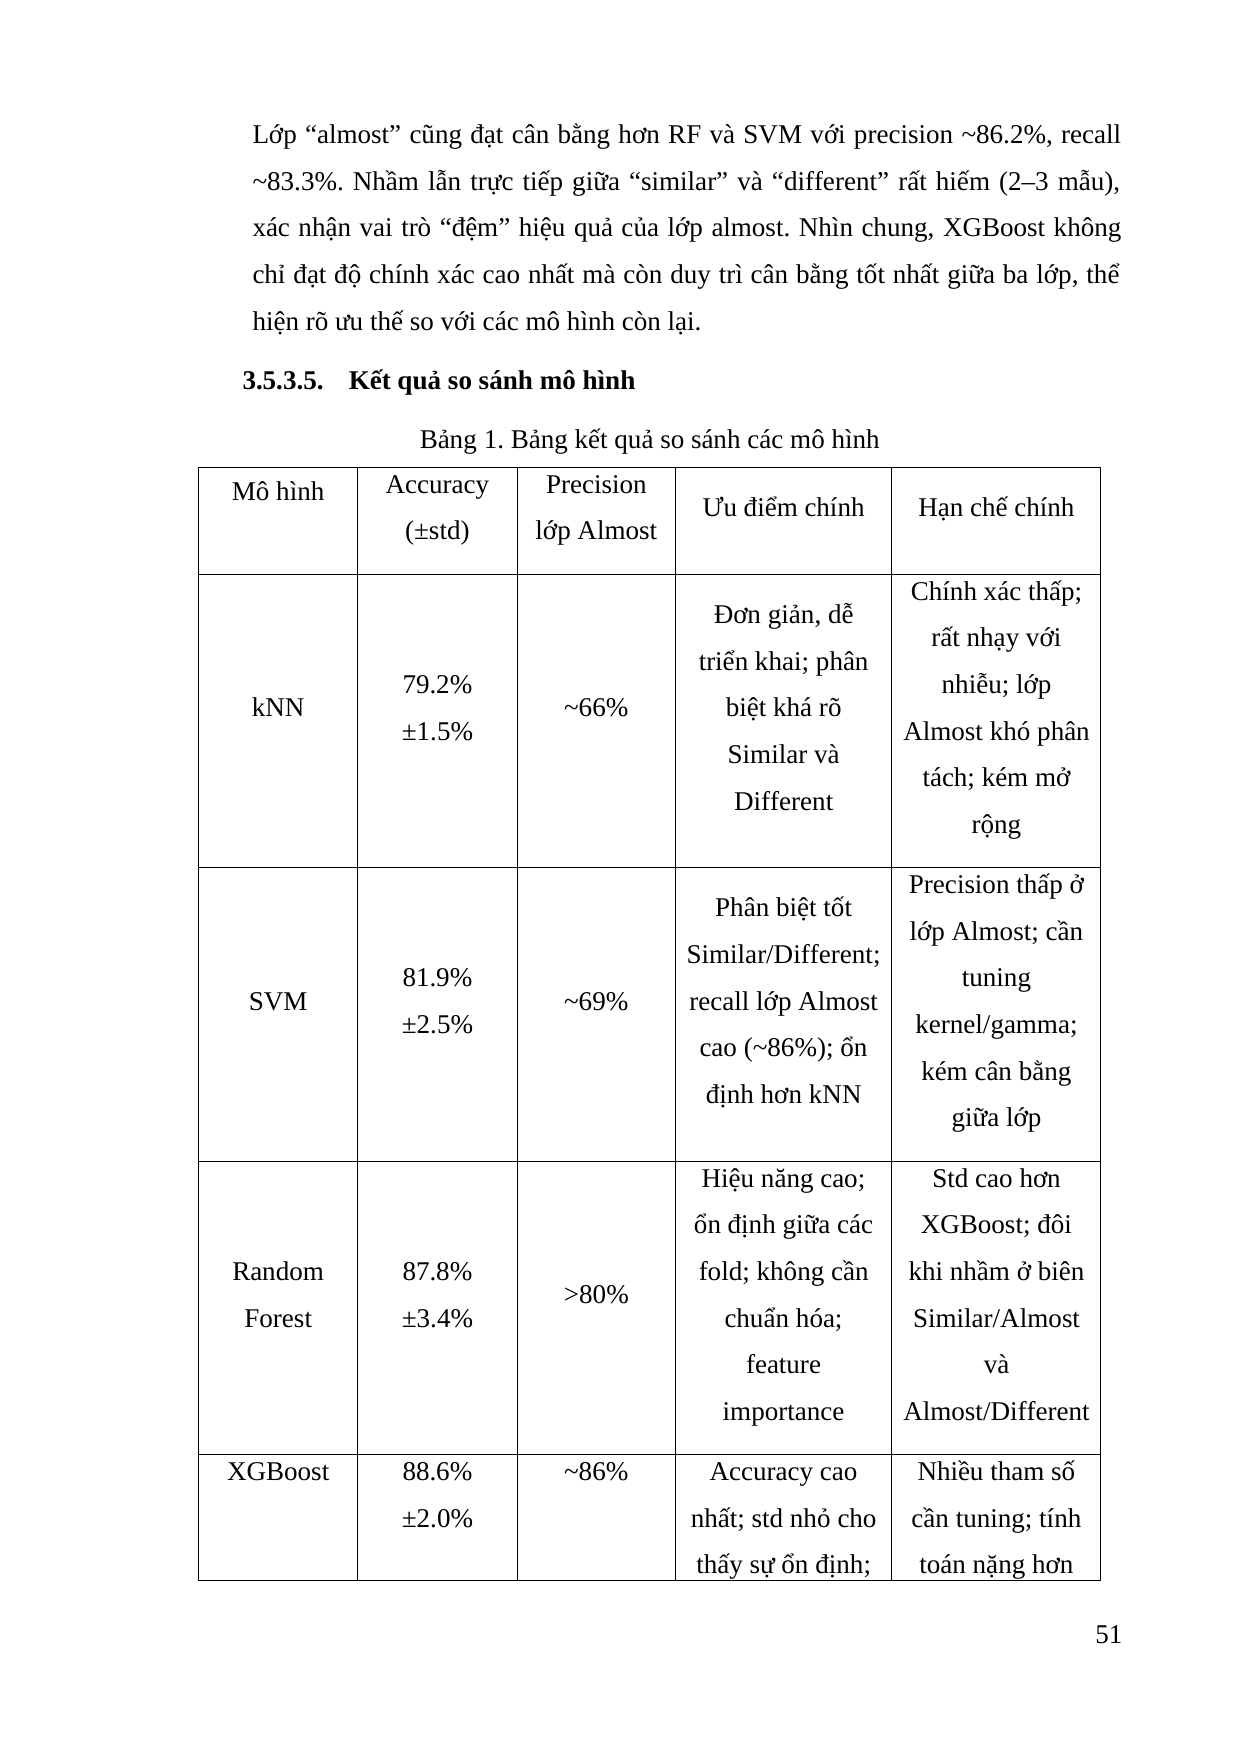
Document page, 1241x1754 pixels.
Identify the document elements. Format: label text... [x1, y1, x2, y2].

table_cell Precision thấp ở lớp Almost; cần tuning kernel/gamma; kém cân bằng giữa lớp [892, 868, 1100, 1161]
table_cell Hiệu năng cao; ổn định giữa các fold; không cần chuẩn hóa; feature importance [676, 1162, 891, 1454]
subtitle Kết quả so sánh mô hình [242, 364, 1122, 395]
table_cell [676, 1455, 891, 1580]
table_cell Phân biệt tốt Similar/Different; recall lớp Almost cao (~86%); ổn định hơn kNN [676, 868, 891, 1161]
table_header Accuracy (±std) [358, 468, 517, 574]
table_cell ~86% [518, 1455, 675, 1580]
table_cell 79.2% ±1.5% [358, 575, 517, 867]
table_header Ưu điểm chính [676, 468, 891, 574]
table_cell SVM [199, 868, 357, 1161]
table_cell XGBoost [199, 1455, 357, 1580]
table_cell Đơn giản, dễ triển khai; phân biệt khá rõ Similar và Different [676, 575, 891, 867]
table_cell ~69% [518, 868, 675, 1161]
table_cell Random Forest [199, 1162, 357, 1454]
table_cell Chính xác thấp; rất nhạy với nhiễu; lớp Almost khó phân tách; kém mở rộng [892, 575, 1100, 867]
table_cell >80% [518, 1162, 675, 1454]
table_cell kNN [199, 575, 357, 867]
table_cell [892, 1455, 1100, 1580]
table_header Precision lớp Almost [518, 468, 675, 574]
table_header Hạn chế chính [892, 468, 1100, 574]
table_cell Std cao hơn XGBoost; đôi khi nhầm ở biên Similar/Almost và Almost/Different [892, 1162, 1100, 1454]
table_cell 81.9% ±2.5% [358, 868, 517, 1161]
table_cell ~66% [518, 575, 675, 867]
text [252, 118, 1122, 336]
table_cell 88.6% ±2.0% [358, 1455, 517, 1580]
table_header Mô hình [199, 468, 357, 574]
table_cell 87.8% ±3.4% [358, 1162, 517, 1454]
